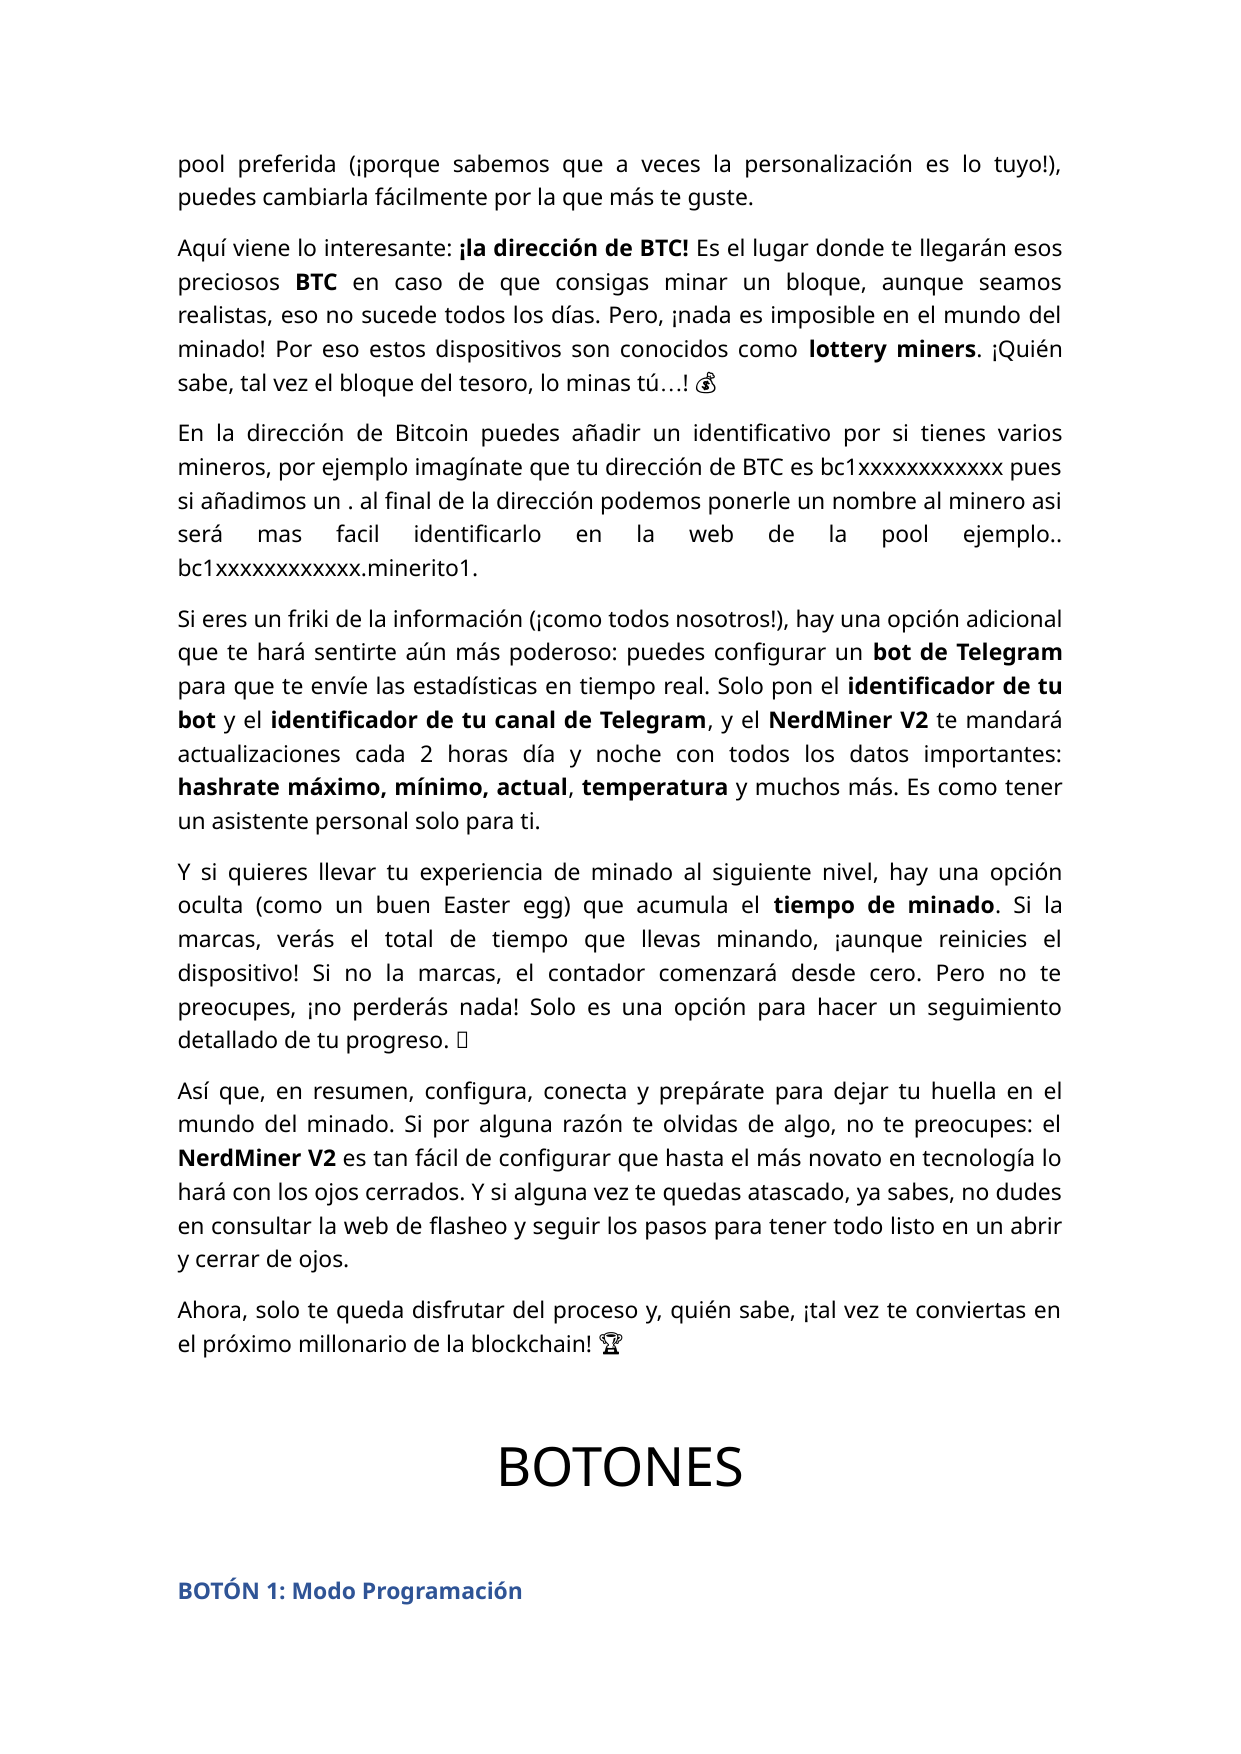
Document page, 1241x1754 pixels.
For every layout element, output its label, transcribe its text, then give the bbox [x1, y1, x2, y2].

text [177, 148, 1063, 213]
text Así que, en resumen, configura, conecta y prepárate para dejar tu huella en el mundo del minado. Si por alguna razón te olvidas de algo, no te preocupes: el NerdMiner V2 es tan fácil de configurar que hasta el más novato en tecnología lo hará con los ojos cerrados. Y si alguna vez te quedas atascado, ya sabes, no dudes en consultar la web de flasheo y seguir los pasos para tener todo listo en un abrir y cerrar de ojos. [177, 1075, 1063, 1275]
text Si eres un friki de la información (¡como todos nosotros!), hay una opción adicional que te hará sentirte aún más poderoso: puedes configurar un bot de Telegram para que te envíe las estadísticas en tiempo real. Solo pon el identificador de tu bot y el identificador de tu canal de Telegram, y el NerdMiner V2 te mandará actualizaciones cada 2 horas día y noche con todos los datos importantes: hashrate máximo, mínimo, actual, temperatura y muchos más. Es como tener un asistente personal solo para ti. [177, 603, 1063, 836]
text BOTÓN 1: Modo Programación [177, 1575, 1063, 1606]
text Y si quieres llevar tu experiencia de minado al siguiente nivel, hay una opción oculta (como un buen Easter egg) que acumula el tiempo de minado. Si la marcas, verás el total de tiempo que llevas minando, ¡aunque reinicies el dispositivo! Si no la marcas, el contador comenzará desde cero. Pero no te preocupes, ¡no perderás nada! Solo es una opción para hacer un seguimiento detallado de tu progreso. 🙌 [177, 856, 1063, 1056]
text Aquí viene lo interesante: ¡la dirección de BTC! Es el lugar donde te llegarán esos preciosos BTC en caso de que consigas minar un bloque, aunque seamos realistas, eso no sucede todos los días. Pero, ¡nada es imposible en el mundo del minado! Por eso estos dispositivos son conocidos como lottery miners. ¡Quién sabe, tal vez el bloque del tesoro, lo minas tú…! 🤞💰 [177, 232, 1063, 398]
text Ahora, solo te queda disfrutar del proceso y, quién sabe, ¡tal vez te conviertas en el próximo millonario de la blockchain! 🏆 [177, 1294, 1063, 1359]
text BOTONES [177, 1428, 1063, 1502]
text En la dirección de Bitcoin puedes añadir un identificativo por si tienes varios mineros, por ejemplo imagínate que tu dirección de BTC es bc1xxxxxxxxxxxx pues si añadimos un . al final de la dirección podemos ponerle un nombre al minero asi será mas facil identificarlo en la web de la pool ejemplo.. bc1xxxxxxxxxxxx.minerito1. [177, 417, 1063, 583]
